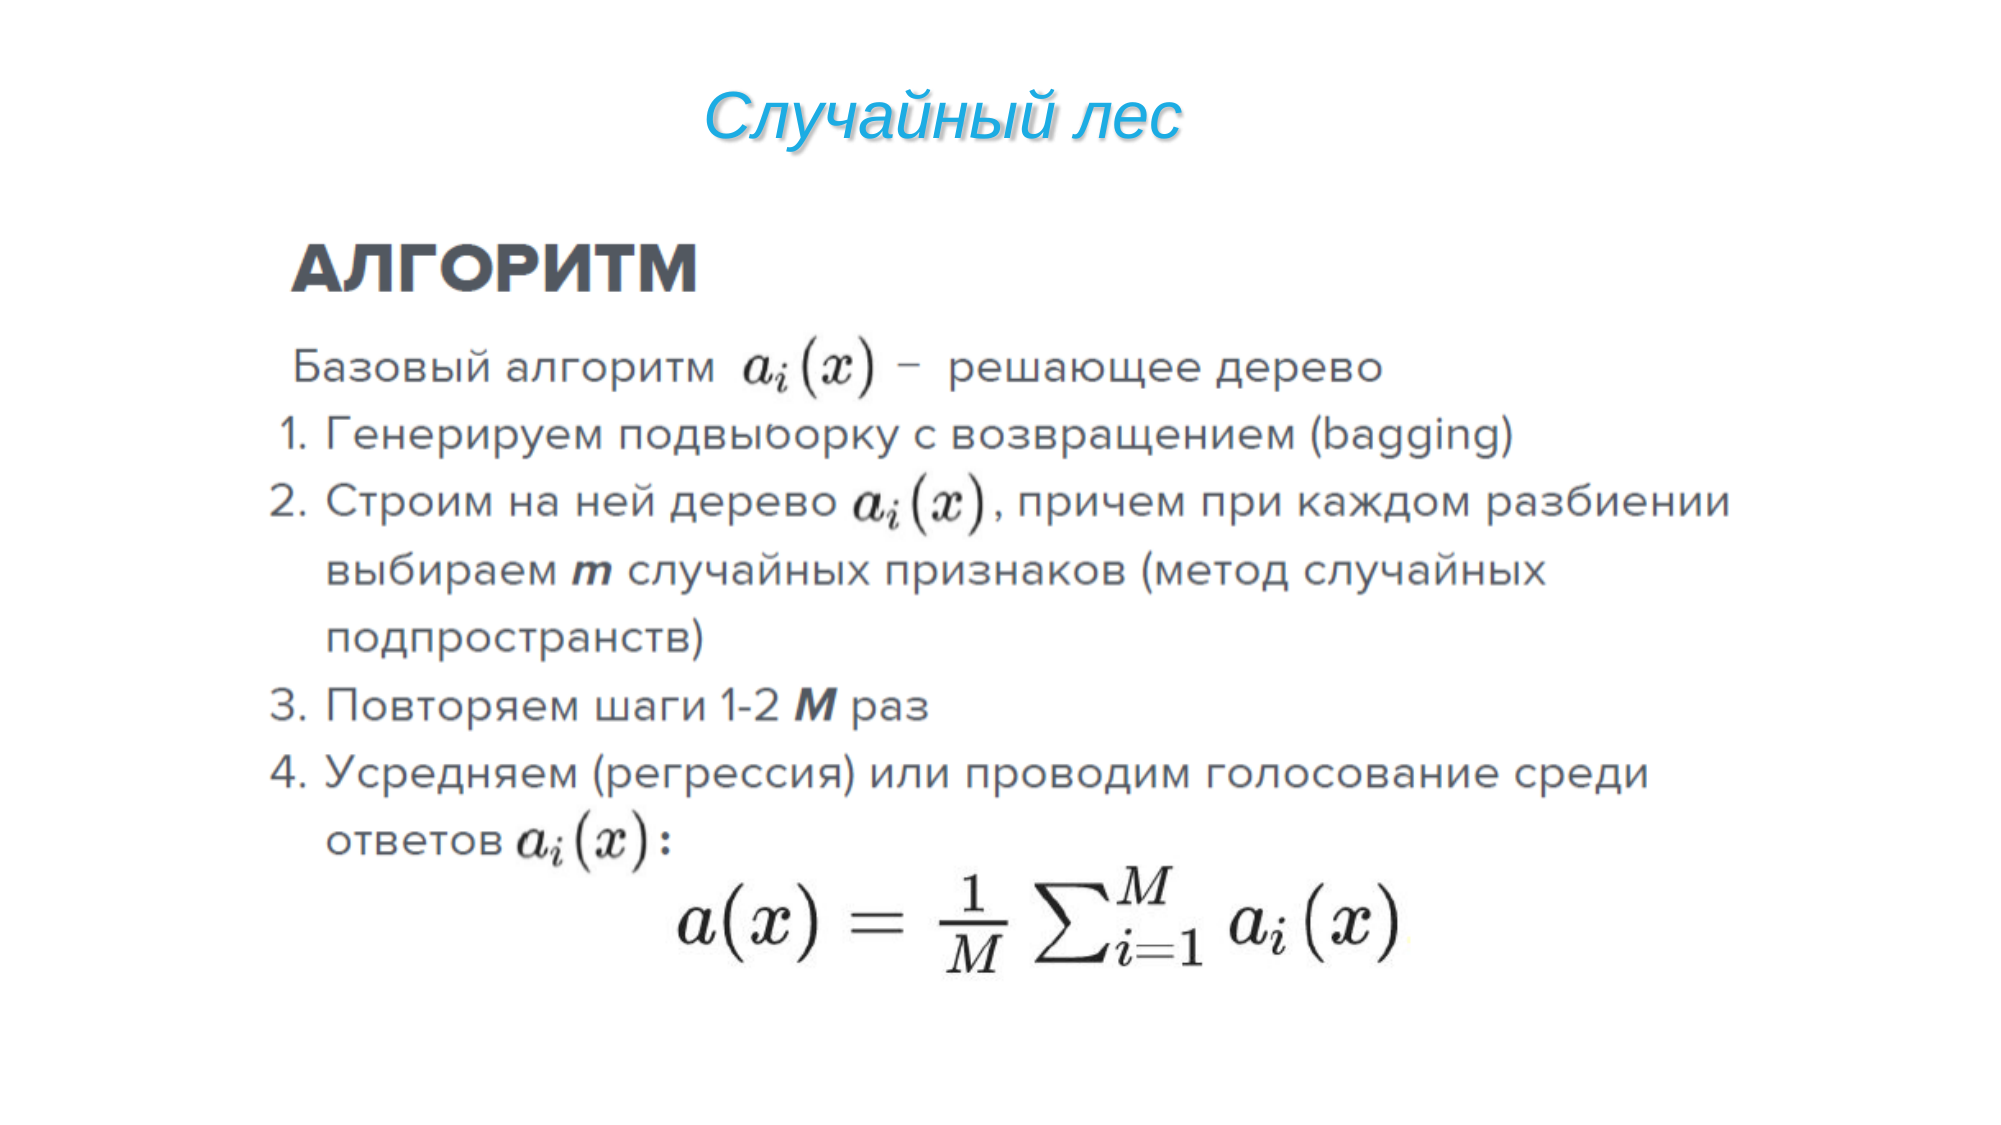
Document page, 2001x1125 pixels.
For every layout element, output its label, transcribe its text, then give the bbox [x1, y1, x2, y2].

picture [659, 48, 1231, 203]
text Случайный лес [704, 76, 1913, 153]
picture [254, 228, 1752, 991]
